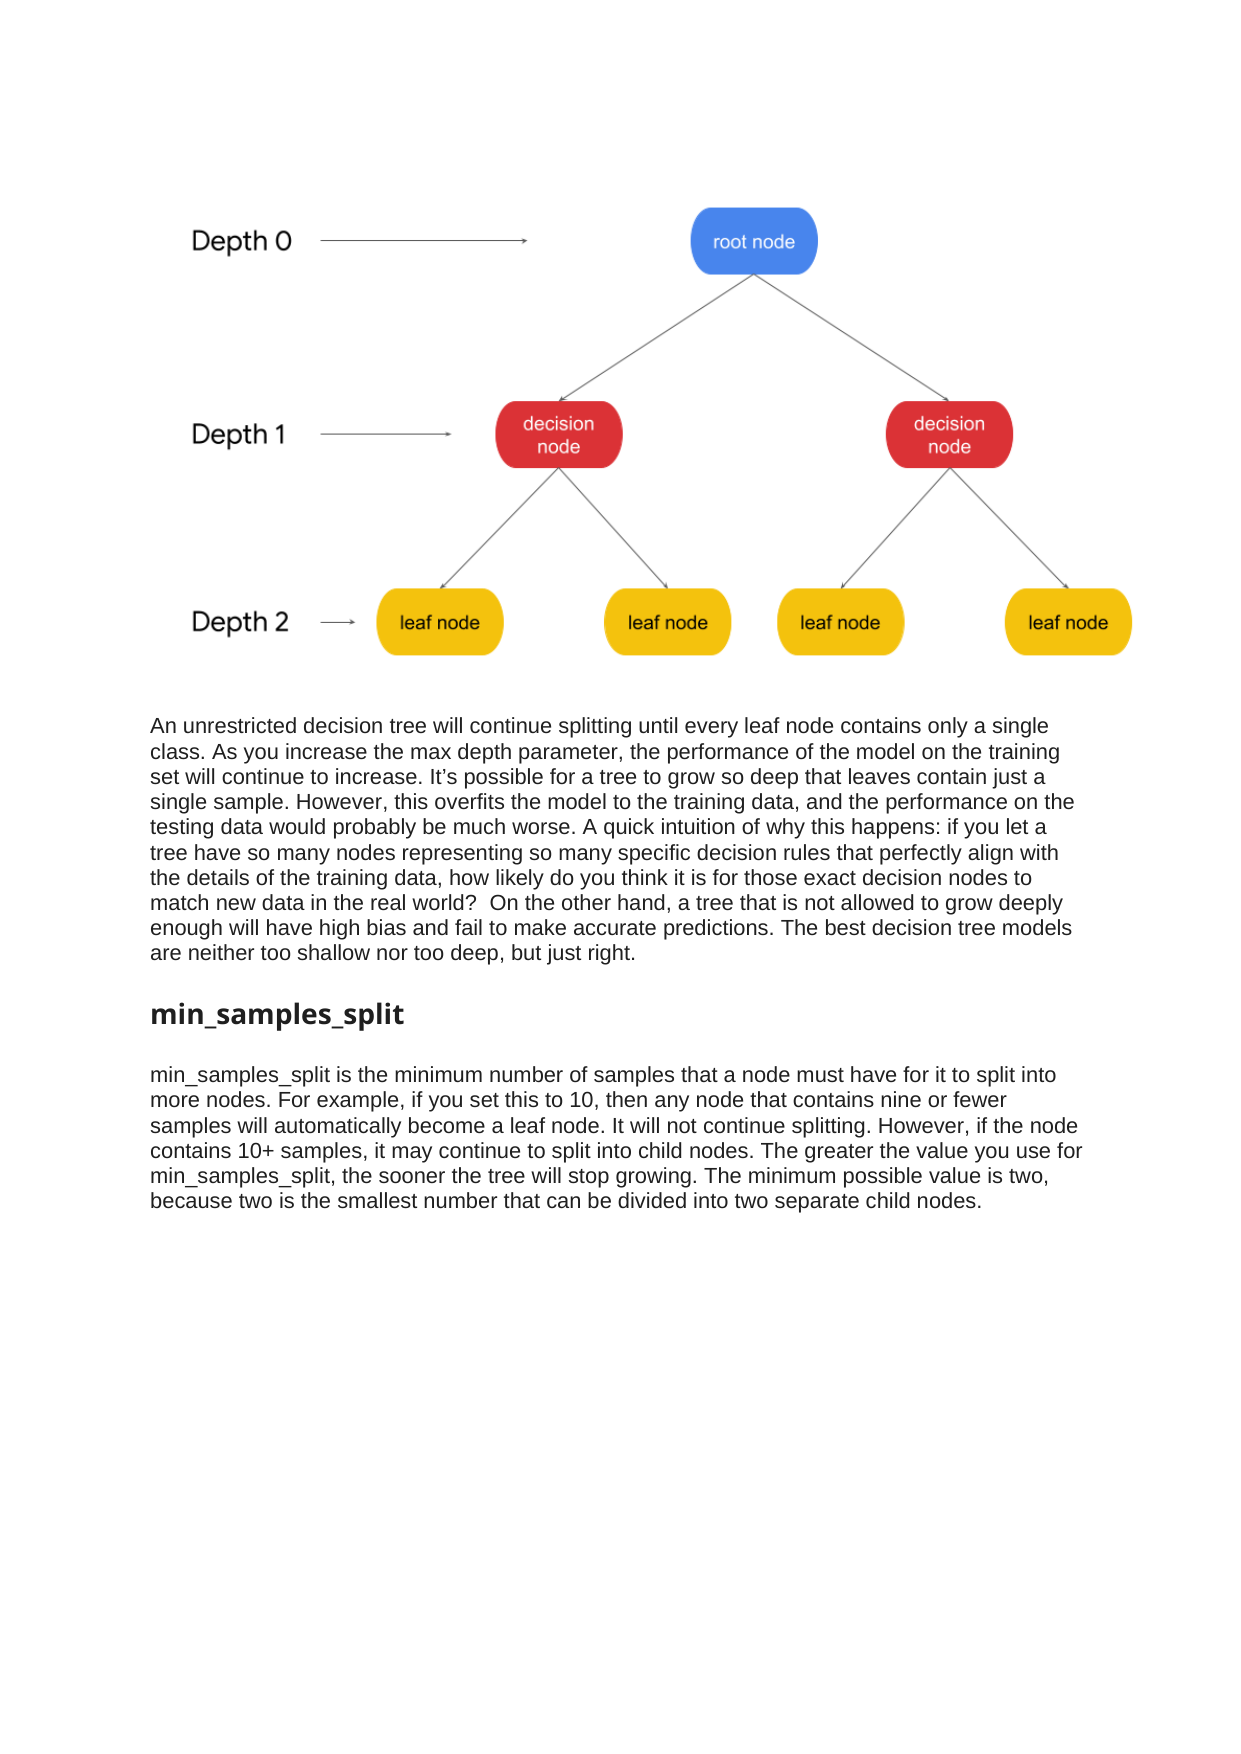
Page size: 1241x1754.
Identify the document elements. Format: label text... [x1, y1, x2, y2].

picture [150, 150, 1152, 714]
text An unrestricted decision tree will continue splitting until every leaf node contains only a single class. As you increase the max depth parameter, the performance of the model on the training set will continue to increase. It’s possible for a tree to grow so deep that leaves contain just a single sample. However, this overfits the model to the training data, and the performance on the testing data would probably be much worse. A quick intuition of why this happens: if you let a tree have so many nodes representing so many specific decision rules that perfectly align with the details of the training data, how likely do you think it is for those exact decision nodes to match new data in the real world? On the other hand, a tree that is not allowed to grow deeply enough will have high bias and fail to make accurate predictions. The best decision tree models are neither too shallow nor too deep, but just right. [150, 714, 1090, 966]
text min_samples_split [150, 995, 1090, 1033]
text min_samples_split is the minimum number of samples that a node must have for it to split into more nodes. For example, if you set this to 10, then any node that contains nine or fewer samples will automatically become a leaf node. It will not continue splitting. However, if the node contains 10+ samples, it may continue to split into child nodes. The greater the value you use for min_samples_split, the sooner the tree will stop growing. The minimum possible value is two, because two is the smallest number that can be divided into two separate child nodes. [150, 1062, 1090, 1213]
